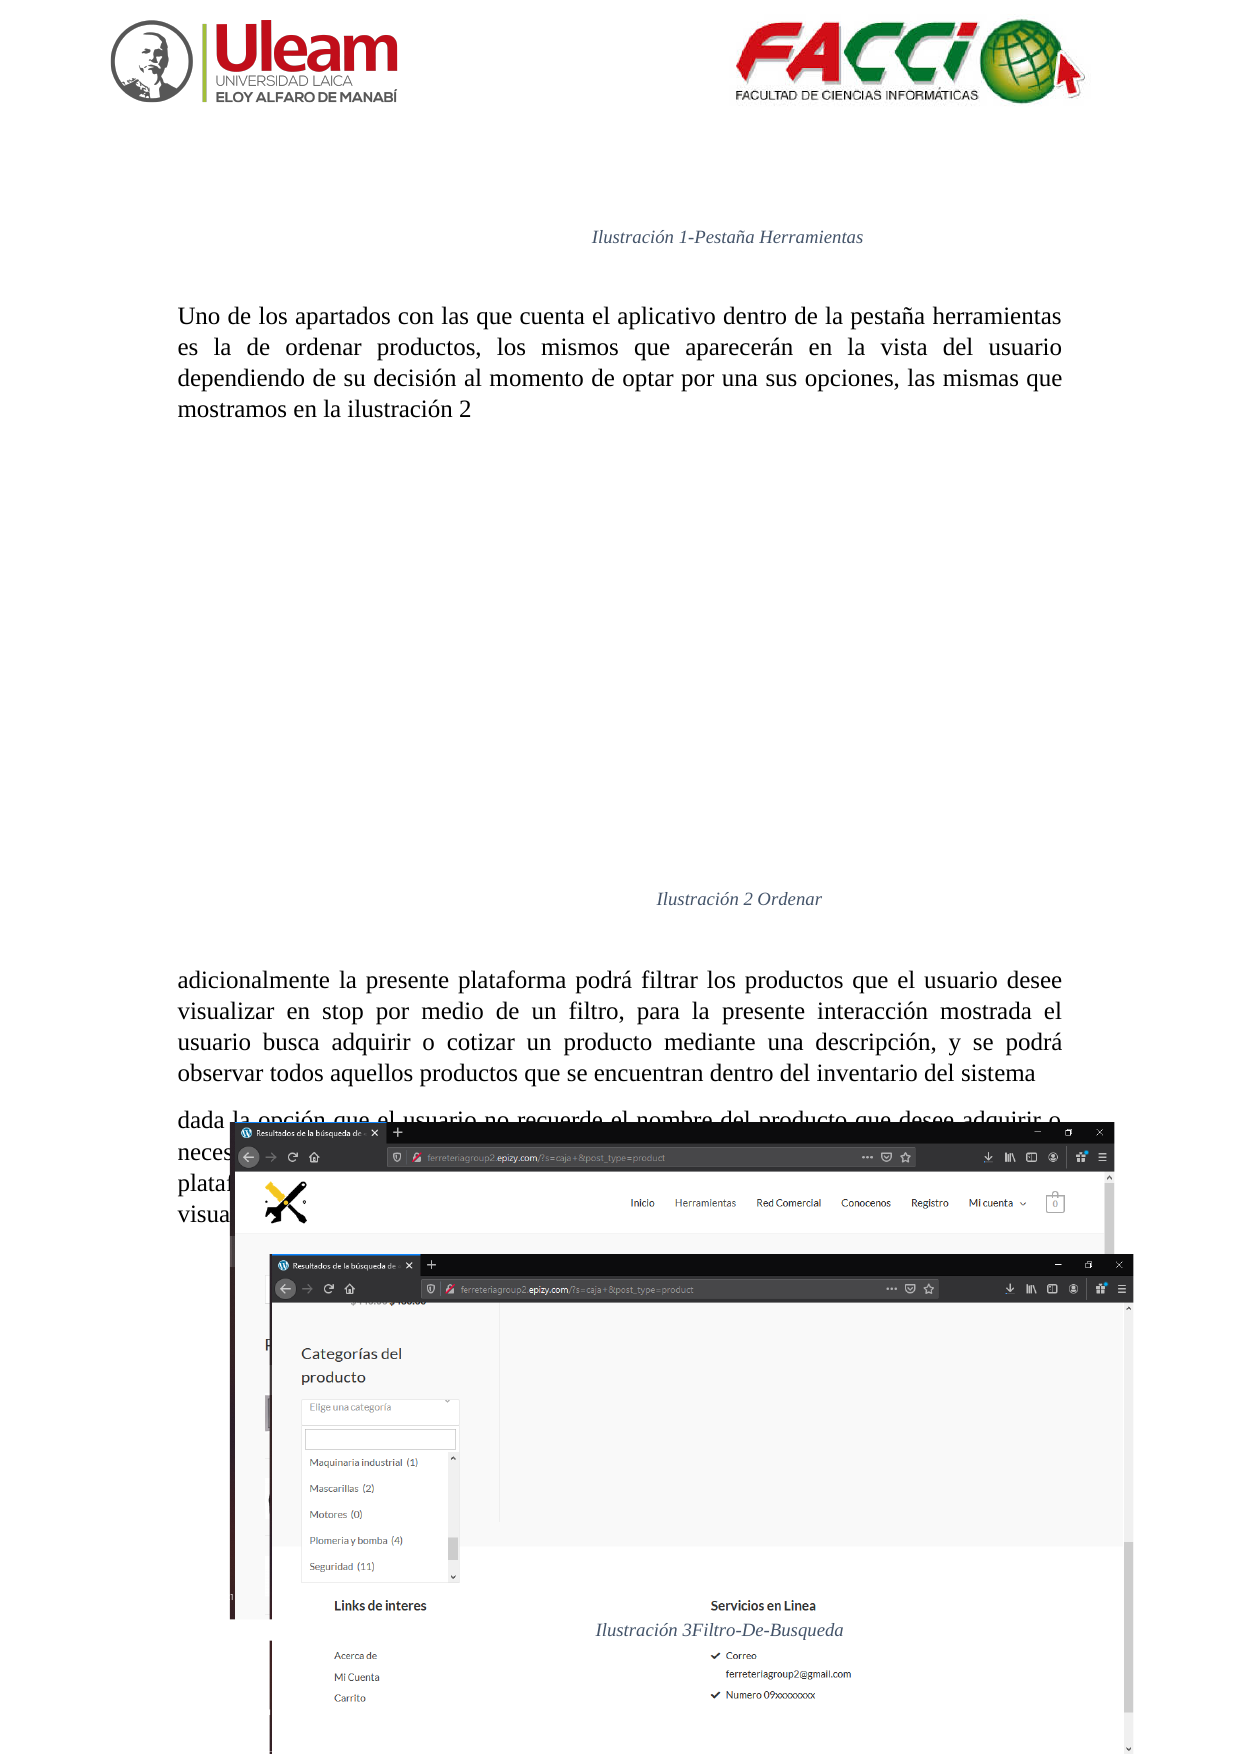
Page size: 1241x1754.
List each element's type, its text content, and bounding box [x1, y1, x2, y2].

picture [81, 14, 411, 114]
picture [722, 14, 1099, 107]
text adicionalmente la presente plataforma podrá filtrar los productos que el usuario desee visualizar en stop por medio de un filtro, para la presente interacción mostrada el usuario busca adquirir o cotizar un producto mediante una descripción, y se podrá observar todos aquellos productos que se encuentran dentro del inventario del sistema [177, 965, 1063, 1087]
picture [229, 1122, 1134, 1754]
text dada la opción que el usuario no recuerde el nombre del producto que desee adquirir o necesite tener una visualización más general en base a categorías disponibles, la plataforma nos brindara la opción de filtrado por categorías. Como dato adicional podrá visualizar enlaces que pueden ser de interés del usuario [177, 1106, 1063, 1227]
text Uno de los apartados con las que cuenta el aplicativo dentro de la pestaña herramientas es la de ordenar productos, los mismos que aparecerán en la vista del usuario dependiendo de su decisión al momento de optar por una sus opciones, las mismas que mostramos en la ilustración 2 [177, 301, 1063, 423]
